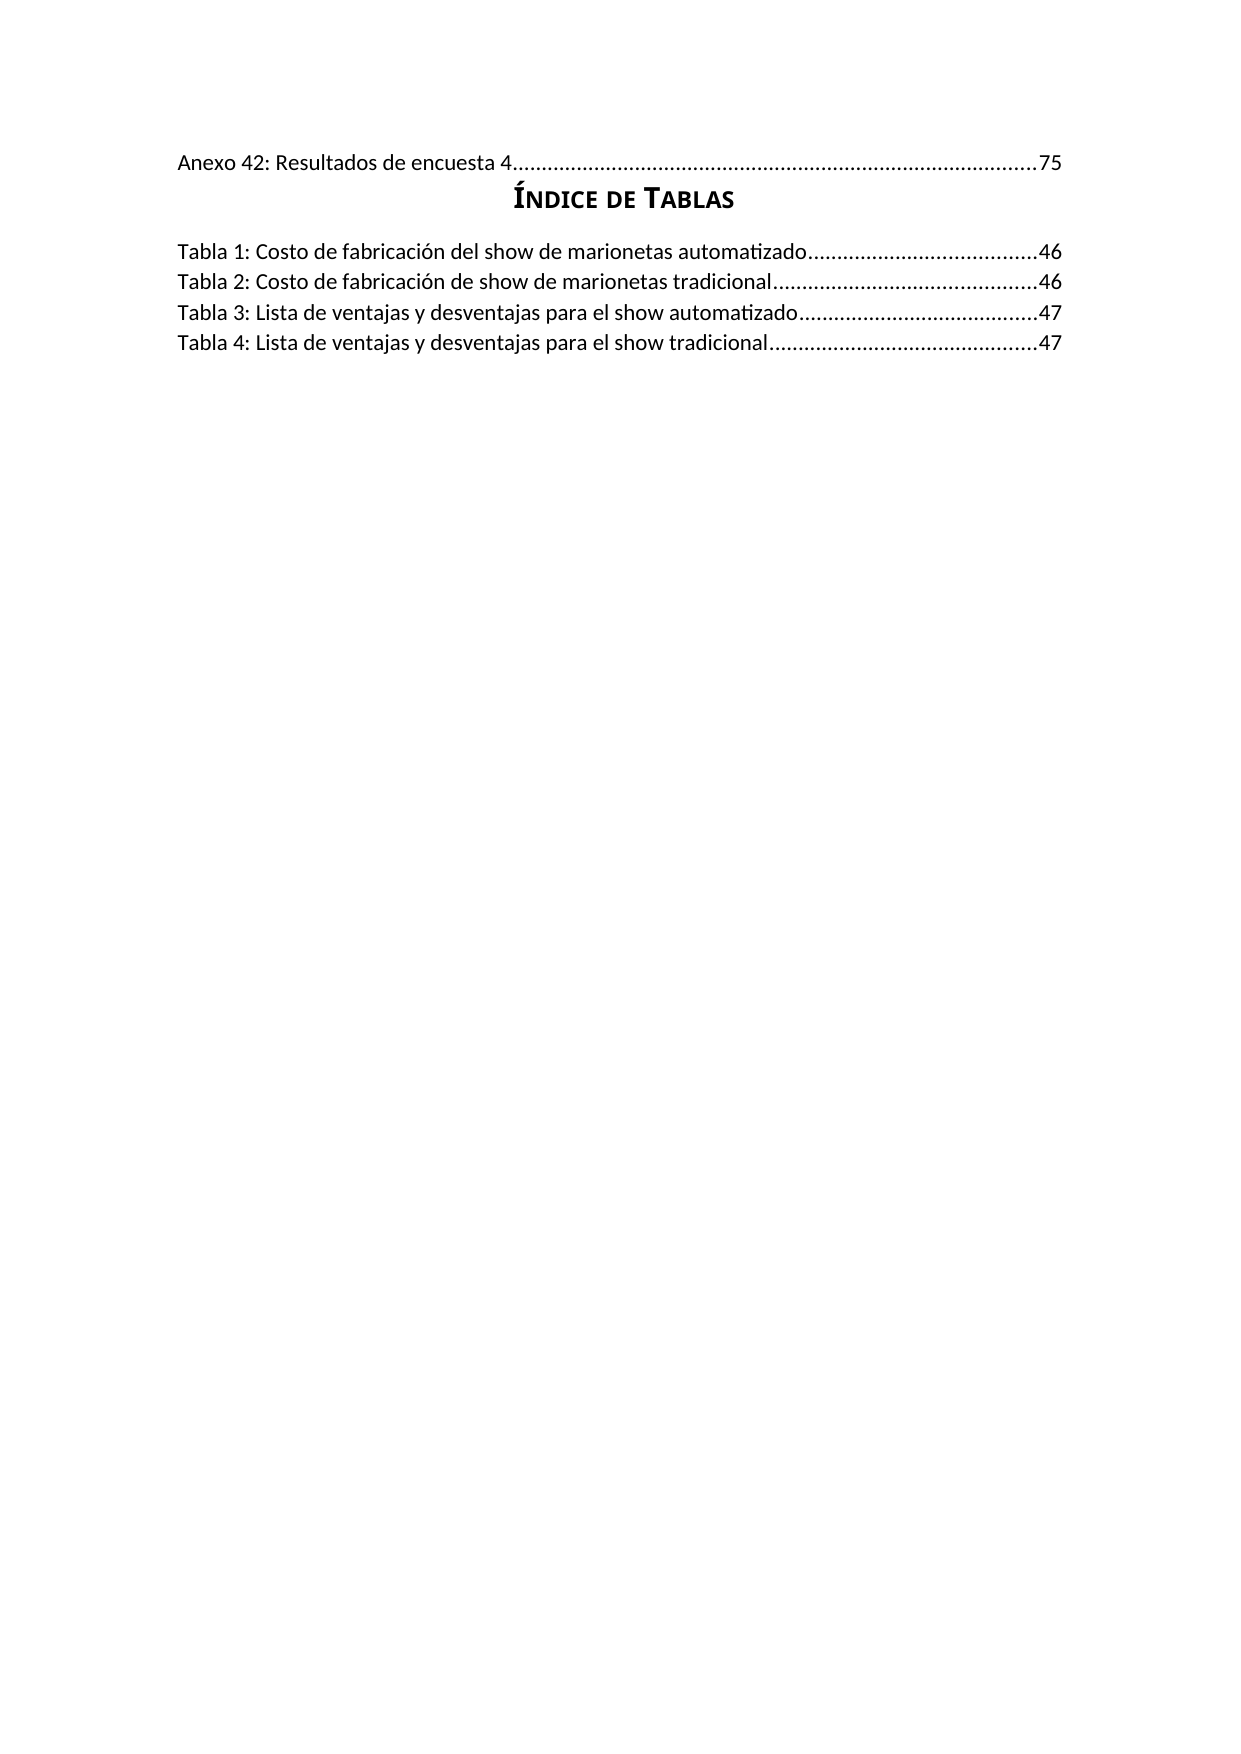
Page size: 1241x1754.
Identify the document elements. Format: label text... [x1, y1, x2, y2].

text Tabla 4: Lista de ventajas y desventajas para el show tradicional 47 [177, 328, 1063, 356]
text Tabla 2: Costo de fabricación de show de marionetas tradicional 46 [177, 267, 1063, 296]
text Tabla 1: Costo de fabricación del show de marionetas automatizado 46 [177, 237, 1063, 265]
text Índice de Tablas [177, 178, 1063, 217]
text Anexo 42: Resultados de encuesta 4 75 [177, 148, 1063, 176]
text Tabla 3: Lista de ventajas y desventajas para el show automatizado 47 [177, 298, 1063, 326]
